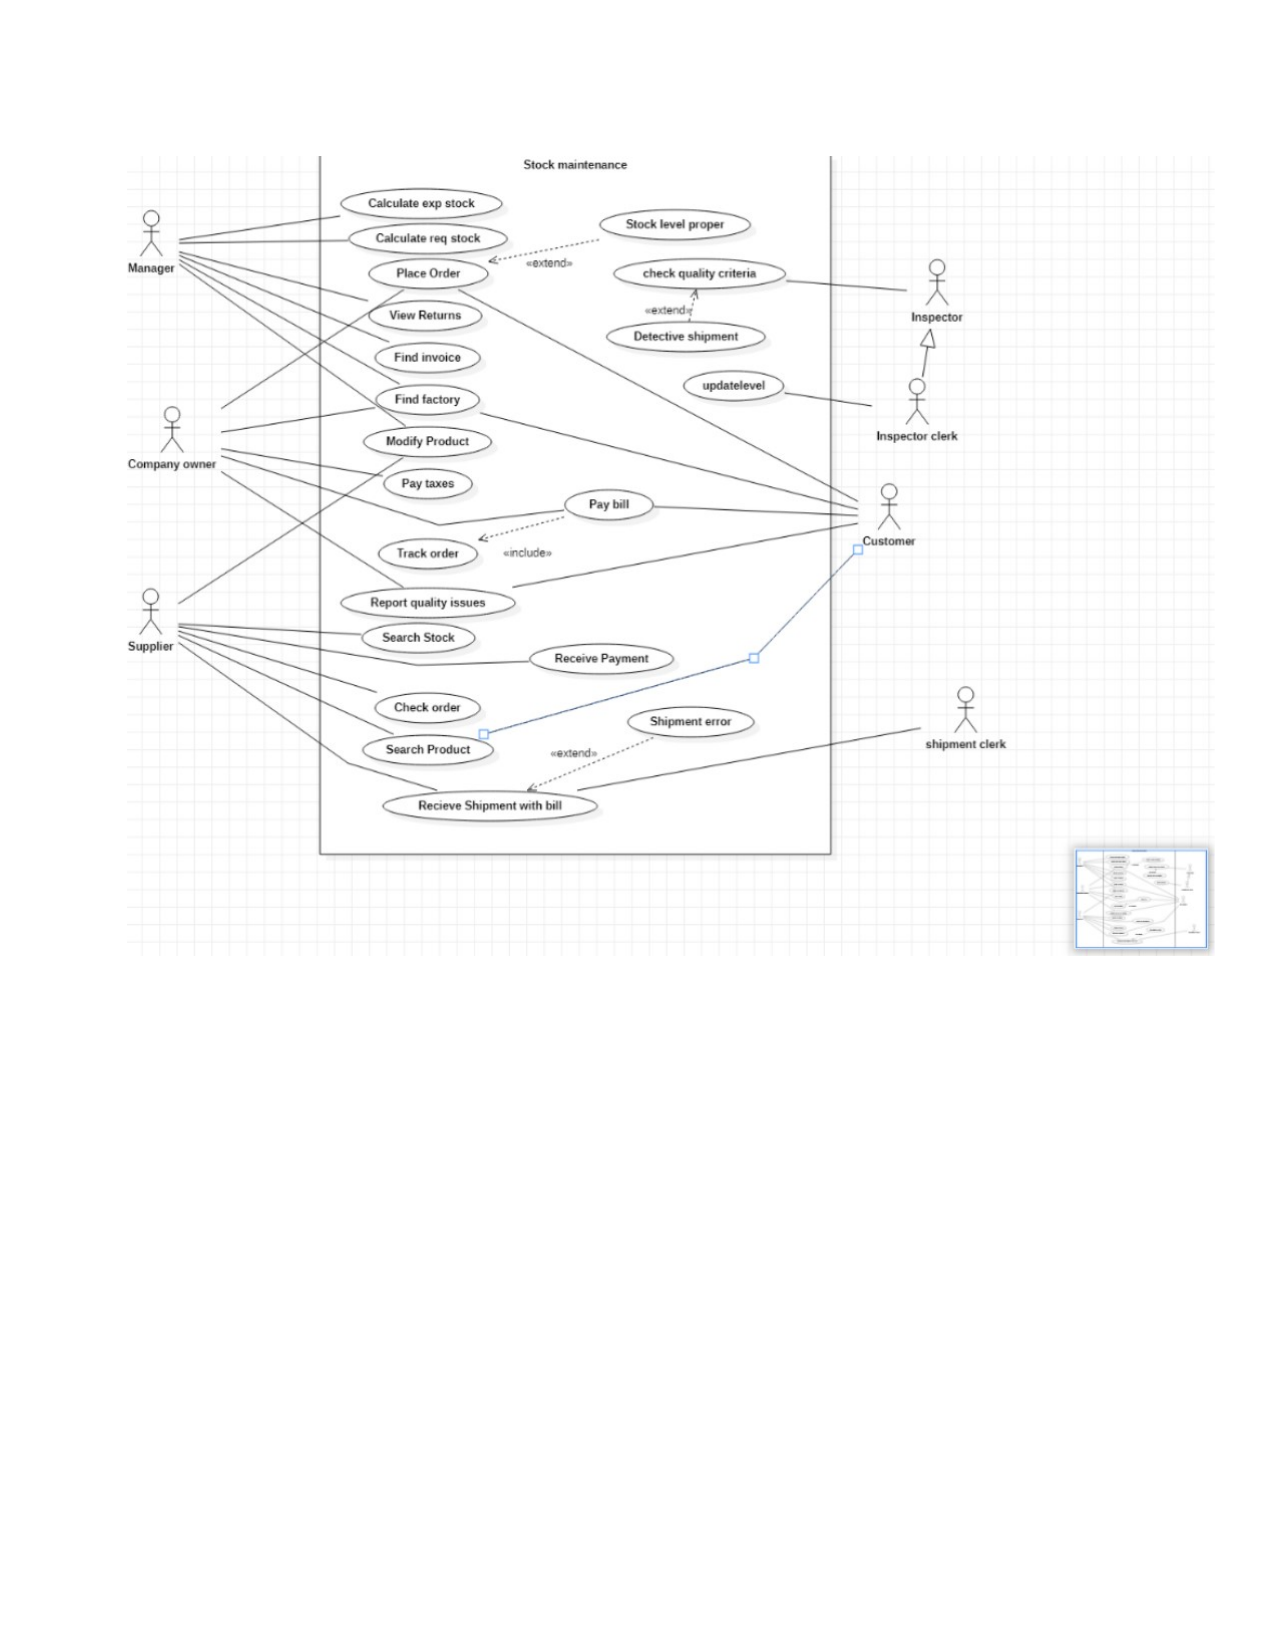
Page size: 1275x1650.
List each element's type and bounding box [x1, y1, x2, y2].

picture [127, 156, 1215, 956]
